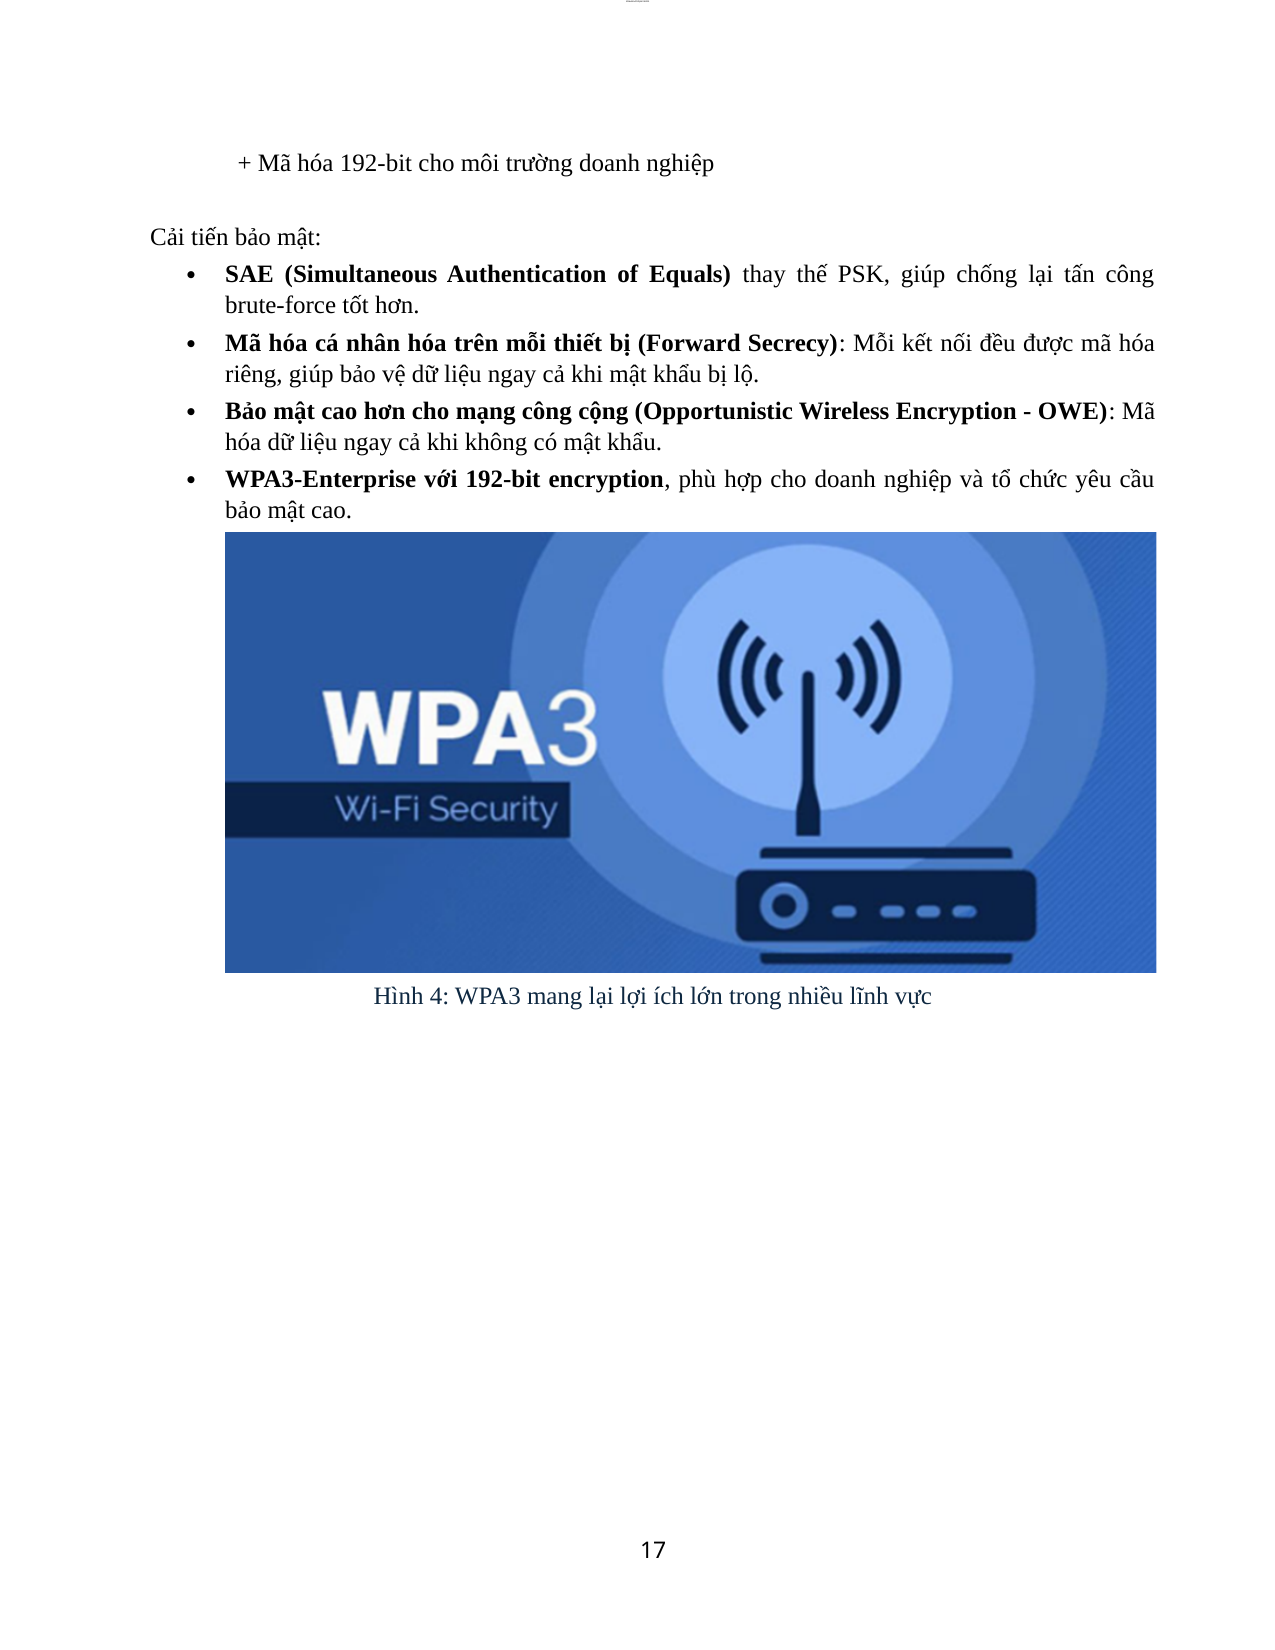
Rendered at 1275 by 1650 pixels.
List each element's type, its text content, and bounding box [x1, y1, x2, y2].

list WPA3-Enterprise với 192-bit encryption, phù hợp cho doanh nghiệp và tổ chức yêu cầu bảo mật cao. [187, 464, 1155, 524]
list Mã hóa cá nhân hóa trên mỗi thiết bị (Forward Secrecy): Mỗi kết nối đều được mã hóa riêng, giúp bảo vệ dữ liệu ngay cả khi mật khẩu bị lộ. [187, 328, 1155, 387]
text + Mã hóa 192-bit cho môi trường doanh nghiệp [150, 148, 1155, 177]
list Bảo mật cao hơn cho mạng công cộng (Opportunistic Wireless Encryption - OWE): Mã hóa dữ liệu ngay cả khi không có mật khẩu. [187, 396, 1155, 456]
picture [225, 532, 1157, 973]
list SAE (Simultaneous Authentication of Equals) thay thế PSK, giúp chống lại tấn công brute-force tốt hơn. [187, 259, 1155, 319]
text Cải tiến bảo mật: [150, 222, 1155, 251]
text Hình 4: WPA3 mang lại lợi ích lớn trong nhiều lĩnh vực [150, 981, 1155, 1010]
